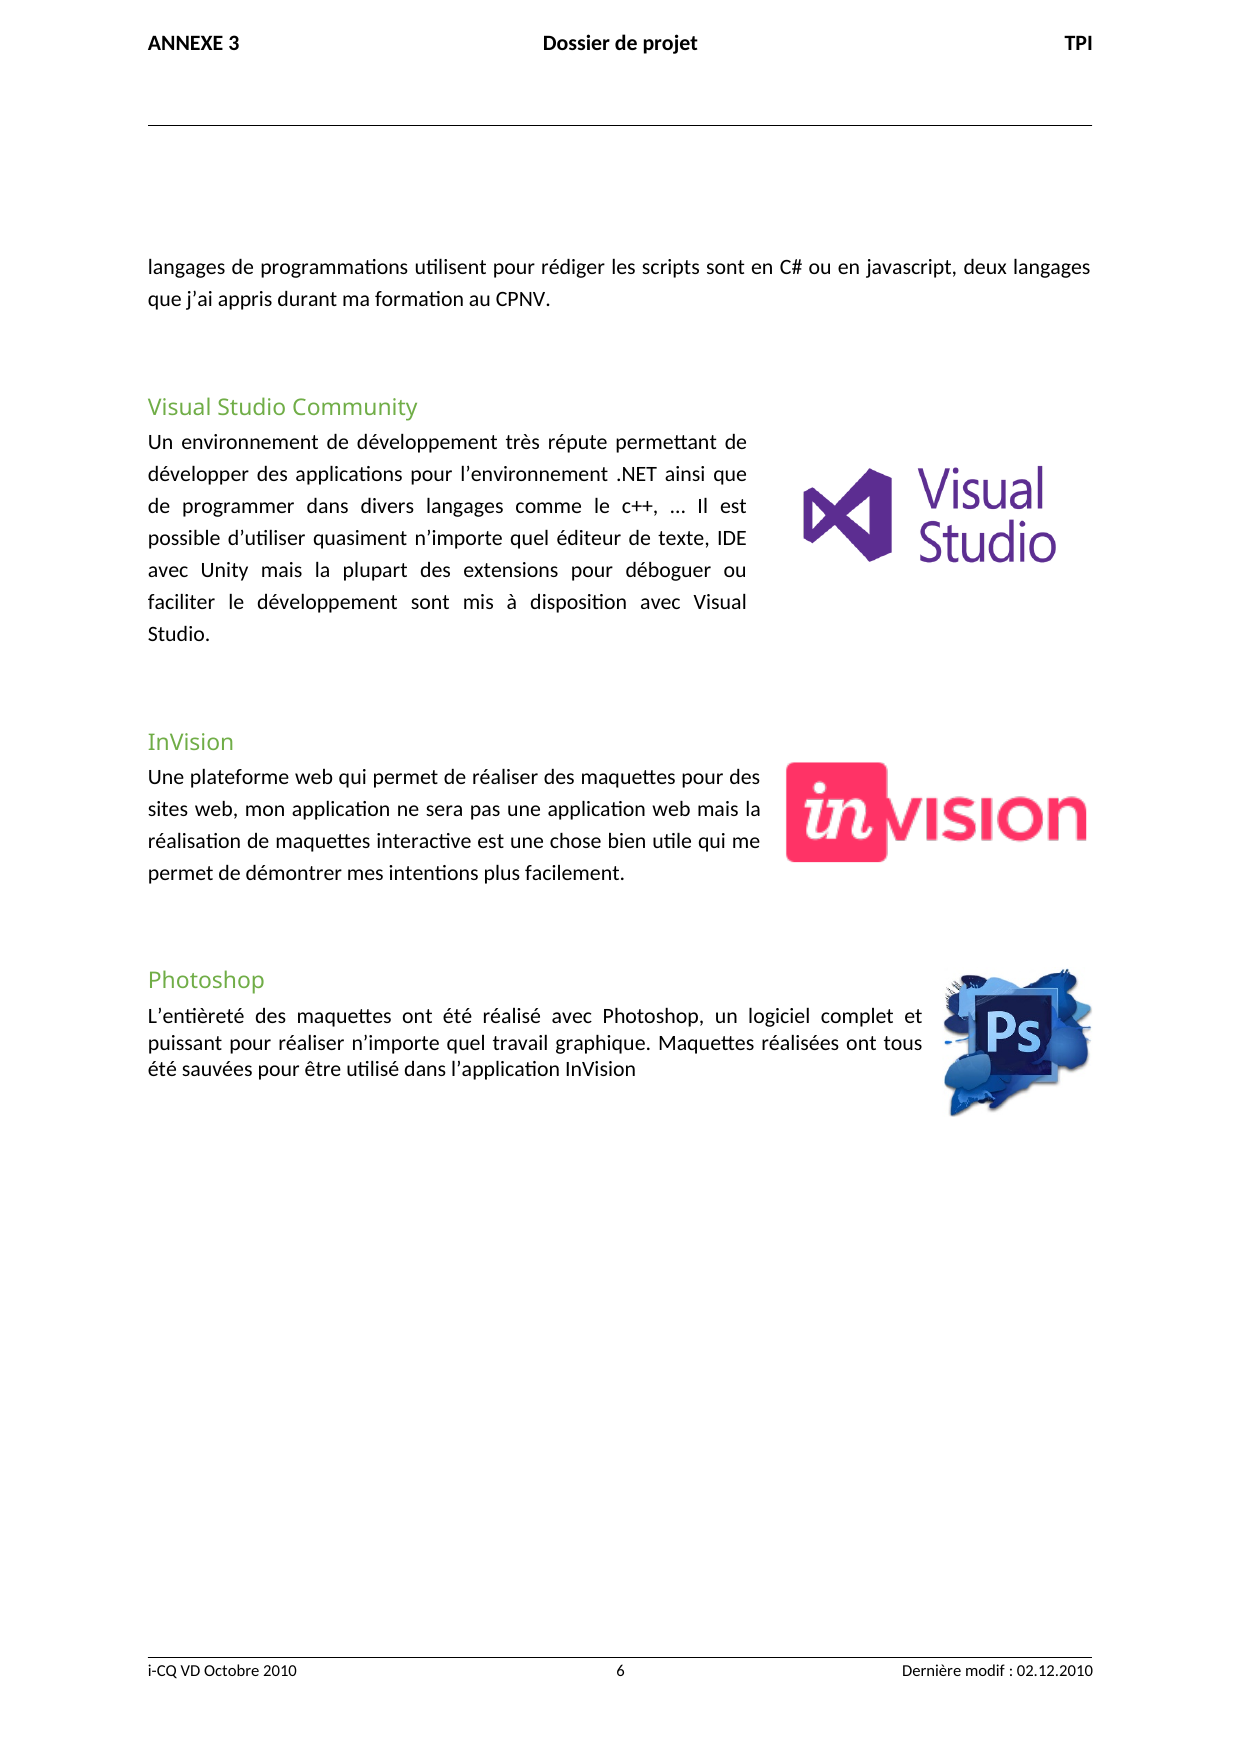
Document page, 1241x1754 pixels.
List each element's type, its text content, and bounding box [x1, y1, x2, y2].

subtitle Photoshop [148, 964, 1092, 996]
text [148, 253, 1092, 311]
text Une plateforme web qui permet de réaliser des maquettes pour des sites web, mon application ne sera pas une application web mais la réalisation de maquettes interactive est une chose bien utile qui me permet de démontrer mes intentions plus facilement. [148, 763, 780, 886]
picture [942, 967, 1093, 1117]
picture [780, 752, 1093, 888]
text L’entièreté des maquettes ont été réalisé avec Photoshop, un logiciel complet et puissant pour réaliser n’importe quel travail graphique. Maquettes réalisées ont tous été sauvées pour être utilisé dans l’application InVision [148, 1002, 942, 1082]
picture [766, 428, 1093, 601]
subtitle InVision [148, 725, 1092, 757]
subtitle Visual Studio Community [148, 390, 1092, 422]
